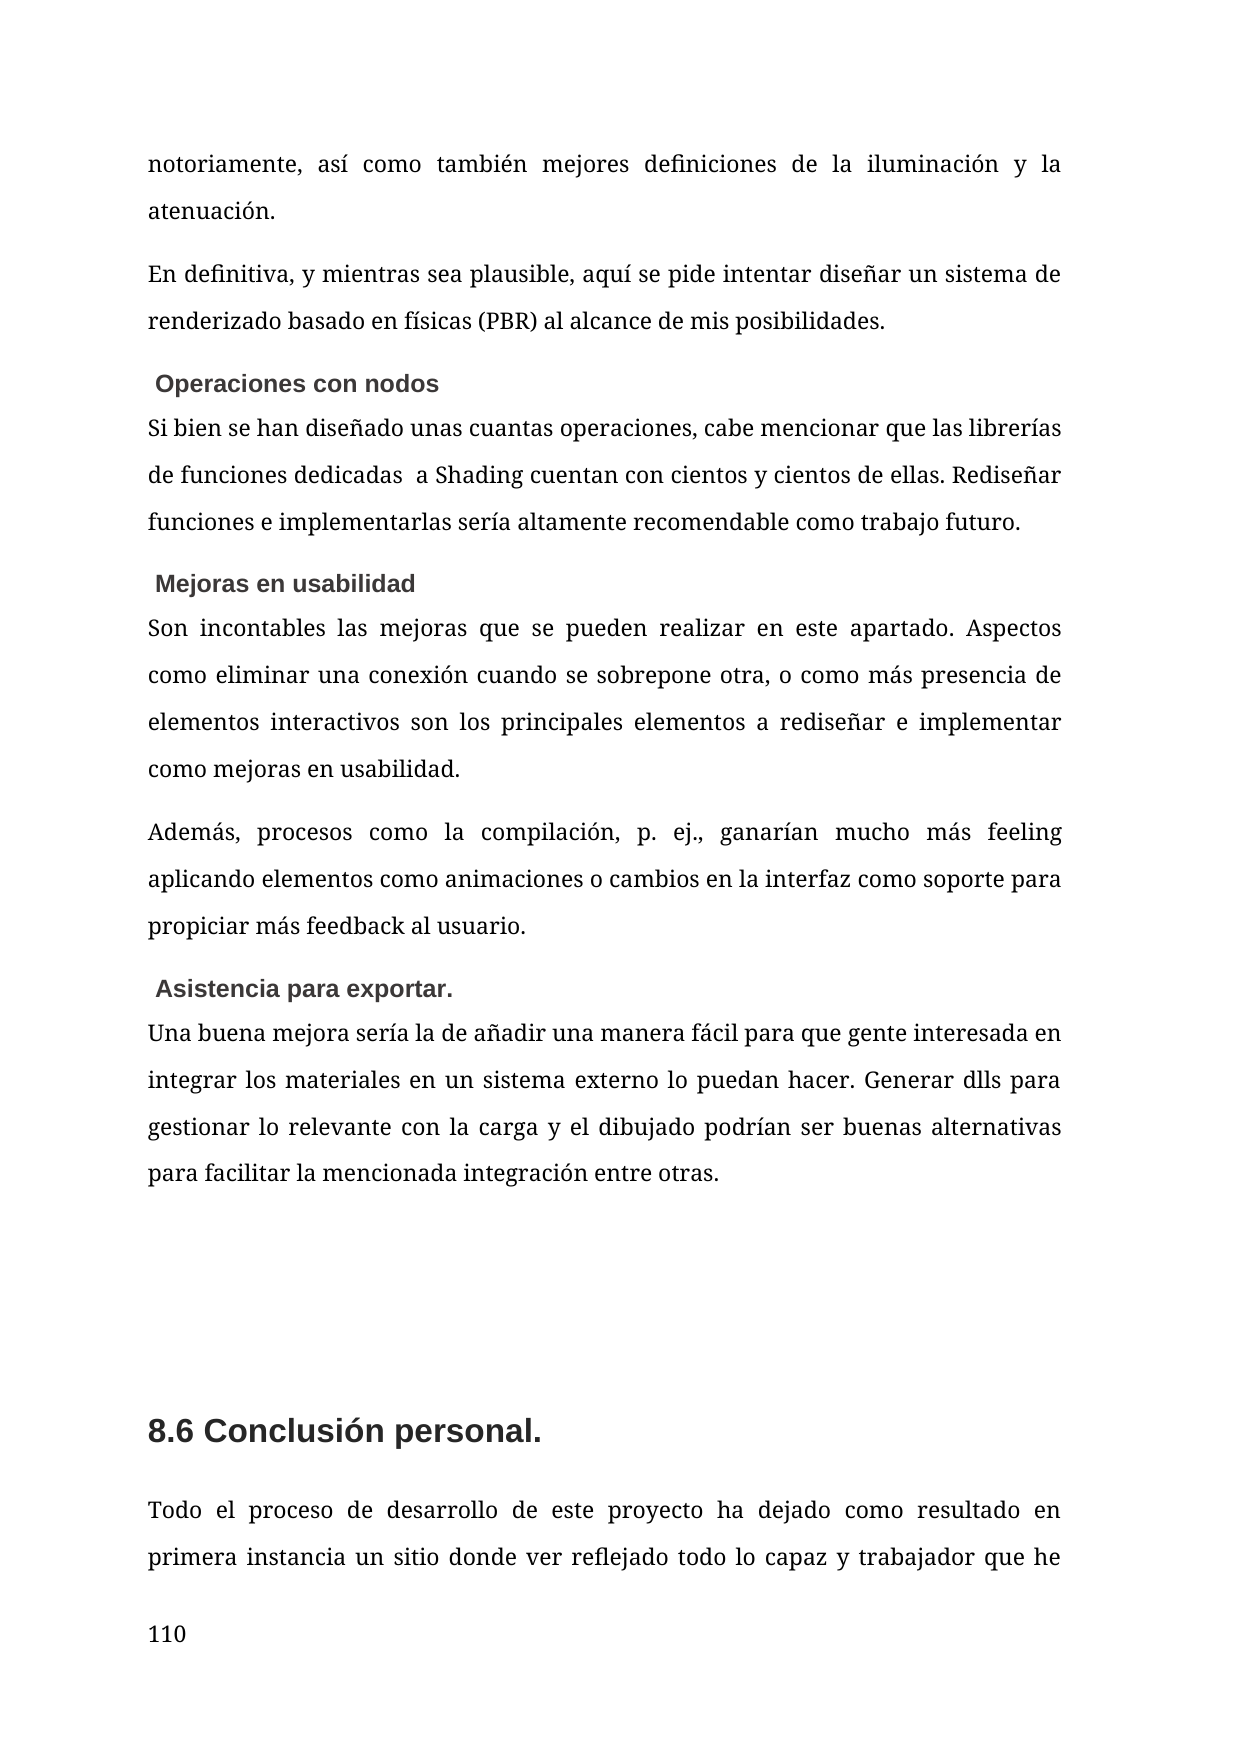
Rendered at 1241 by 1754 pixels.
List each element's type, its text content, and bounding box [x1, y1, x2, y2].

text Una buena mejora sería la de añadir una manera fácil para que gente interesada en integrar los materiales en un sistema externo lo puedan hacer. Generar dlls para gestionar lo relevante con la carga y el dibujado podrían ser buenas alternativas para facilitar la mencionada integración entre otras. [148, 1017, 1063, 1188]
text Son incontables las mejoras que se pueden realizar en este apartado. Aspectos como eliminar una conexión cuando se sobrepone otra, o como más presencia de elementos interactivos son los principales elementos a rediseñar e implementar como mejoras en usabilidad. [148, 612, 1063, 784]
text Si bien se han diseñado unas cuantas operaciones, cabe mencionar que las librerías de funciones dedicadas a Shading cuentan con cientos y cientos de ellas. Rediseñar funciones e implementarlas sería altamente recomendable como trabajo futuro. [148, 412, 1063, 537]
subtitle Asistencia para exportar. [148, 973, 1063, 1002]
subtitle Mejoras en usabilidad [148, 569, 1063, 598]
subtitle Operaciones con nodos [148, 368, 1063, 397]
text Además, procesos como la compilación, p. ej., ganarían mucho más feeling aplicando elementos como animaciones o cambios en la interfaz como soporte para propiciar más feedback al usuario. [148, 816, 1063, 941]
text En definitiva, y mientras sea plausible, aquí se pide intentar diseñar un sistema de renderizado basado en físicas (PBR) al alcance de mis posibilidades. [148, 258, 1063, 336]
subtitle Conclusión personal. [148, 1411, 1063, 1450]
